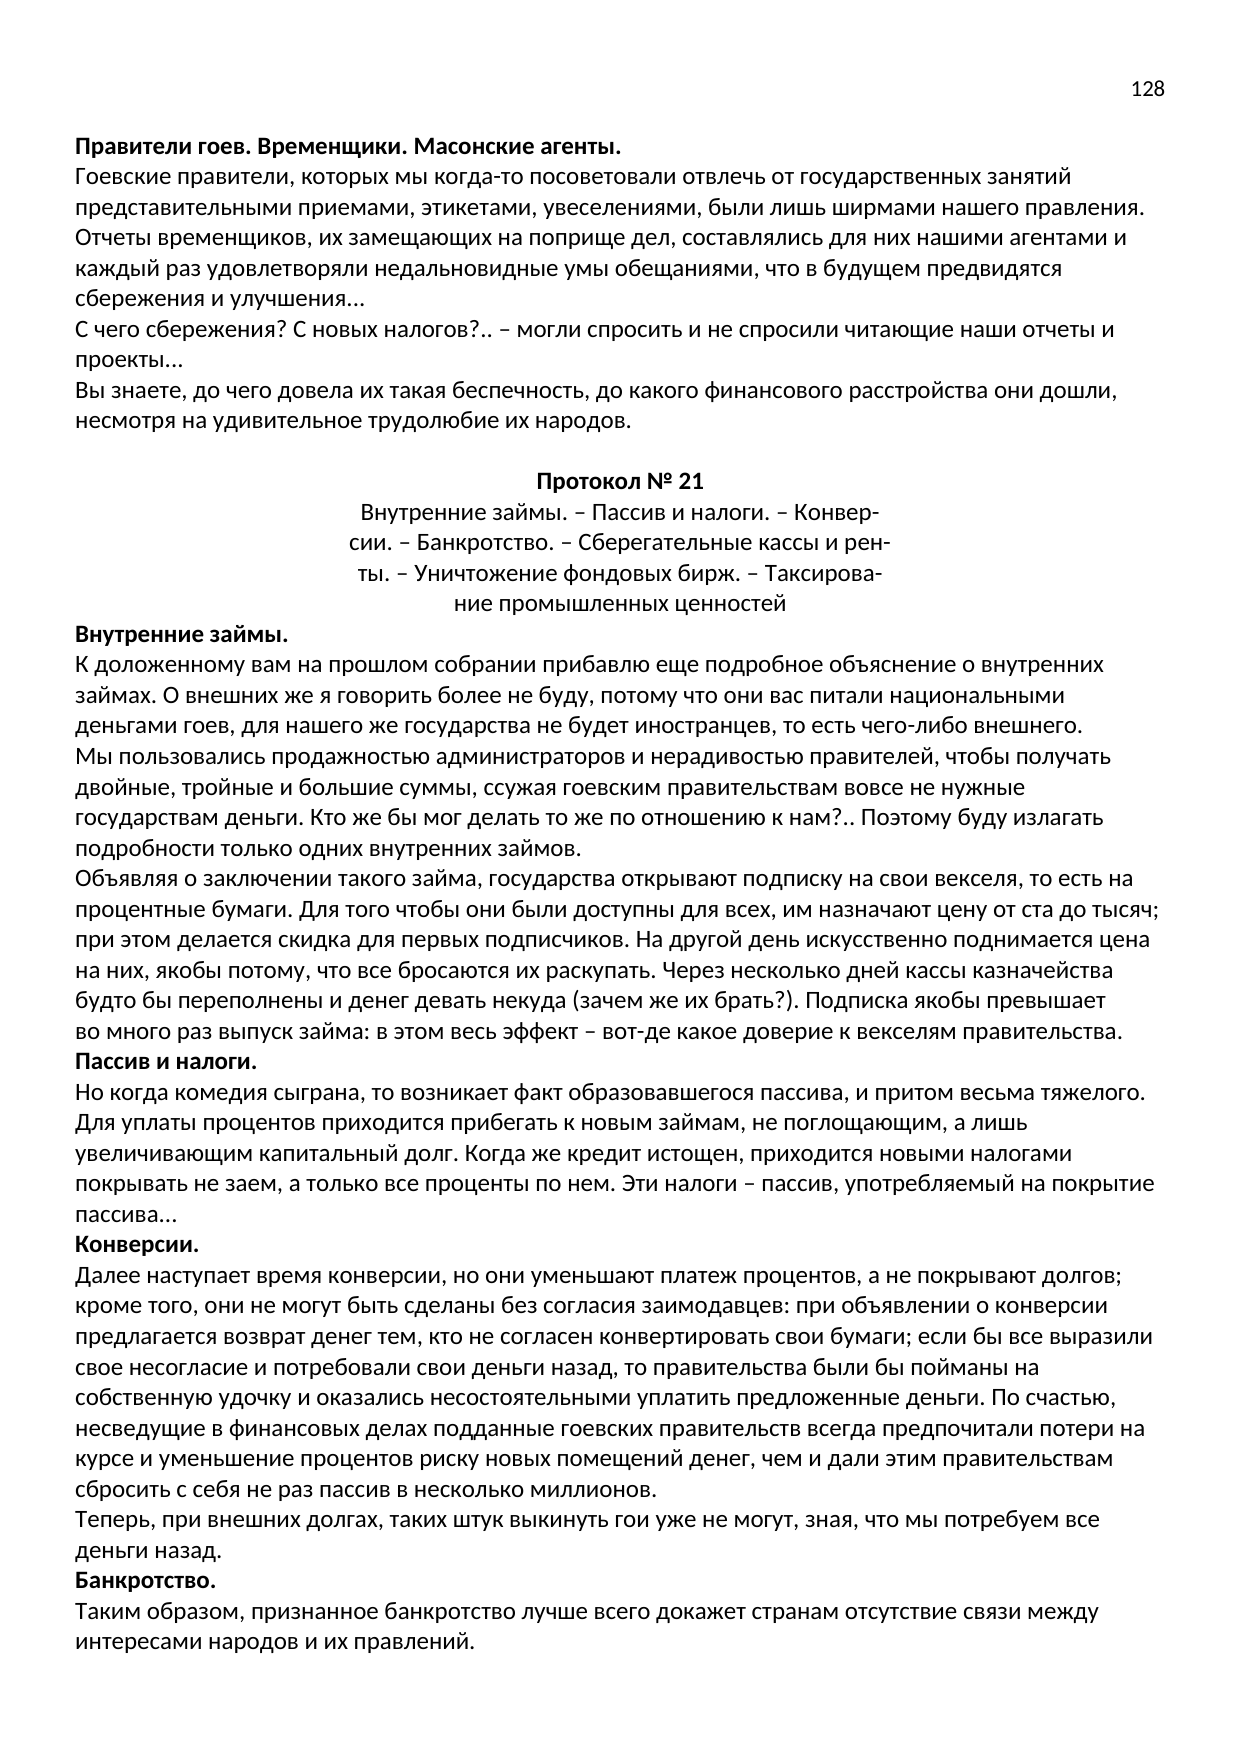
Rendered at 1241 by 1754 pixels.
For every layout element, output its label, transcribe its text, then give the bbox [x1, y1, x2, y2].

text Мы пользовались продажностью администраторов и нерадивостью правителей, чтобы получать двойные, тройные и большие суммы, ссужая гоевским правительствам вовсе не нужные государствам деньги. Кто же бы мог делать то же по отношению к нам?.. Поэтому буду излагать подробности только одних внутренних займов. [75, 740, 1165, 862]
text каждый раз удовлетворяли недальновидные умы обещаниями, что в будущем предвидятся сбережения и улучшения... [75, 252, 1165, 313]
text Объявляя о заключении такого займа, государства открывают подписку на свои векселя, то есть на процентные бумаги. Для того чтобы они были доступны для всех, им назначают цену от ста до тысяч; при этом делается скидка для первых подписчиков. На другой день искусственно поднимается цена на них, якобы потому, что все бросаются их раскупать. Через несколько дней кассы казначейства будто бы переполнены и денег девать некуда (зачем же их брать?). Подписка якобы превышает [75, 862, 1165, 1015]
text Теперь, при внешних долгах, таких штук выкинуть гои уже не могут, зная, что мы потребуем все деньги назад. [75, 1503, 1165, 1564]
text Внутренние займы. – Пассив и налоги. – Конвер- [75, 496, 1165, 527]
text Внутренние займы. [75, 618, 1165, 649]
text во много раз выпуск займа: в этом весь эффект – вот-де какое доверие к векселям правительства. [75, 1015, 1165, 1045]
text сии. – Банкротство. – Сберегательные кассы и рен- [75, 527, 1165, 557]
text К доложенному вам на прошлом собрании прибавлю еще подробное объяснение о внутренних займах. О внешних же я говорить более не буду, потому что они вас питали национальными деньгами гоев, для нашего же государства не будет иностранцев, то есть чего-либо внешнего. [75, 649, 1165, 740]
text Конверсии. [75, 1228, 1165, 1259]
text Гоевские правители, которых мы когда-то посоветовали отвлечь от государственных занятий [75, 160, 1165, 191]
text С чего сбережения? С новых налогов?.. – могли спросить и не спросили читающие наши отчеты и проекты... [75, 313, 1165, 374]
text Правители гоев. Временщики. Масонские агенты. [75, 130, 1165, 160]
text представительными приемами, этикетами, увеселениями, были лишь ширмами нашего правления. Отчеты временщиков, их замещающих на поприще дел, составлялись для них нашими агентами и [75, 191, 1165, 252]
text Но когда комедия сыграна, то возникает факт образовавшегося пассива, и притом весьма тяжелого. Для уплаты процентов приходится прибегать к новым займам, не поглощающим, а лишь увеличивающим капитальный долг. Когда же кредит истощен, приходится новыми налогами покрывать не заем, а только все проценты по нем. Эти налоги – пассив, употребляемый на покрытие пассива... [75, 1076, 1165, 1228]
text Таким образом, признанное банкротство лучше всего докажет странам отсутствие связи между интересами народов и их правлений. [75, 1595, 1165, 1656]
text Далее наступает время конверсии, но они уменьшают платеж процентов, а не покрывают долгов; кроме того, они не могут быть сделаны без согласия заимодавцев: при объявлении о конверсии предлагается возврат денег тем, кто не согласен конвертировать свои бумаги; если бы все выразили свое несогласие и потребовали свои деньги назад, то правительства были бы пойманы на собственную удочку и оказались несостоятельными уплатить предложенные деньги. По счастью, несведущие в финансовых делах подданные гоевских правительств всегда предпочитали потери на курсе и уменьшение процентов риску новых помещений денег, чем и дали этим правительствам сбросить с себя не раз пассив в несколько миллионов. [75, 1259, 1165, 1503]
text ты. – Уничтожение фондовых бирж. – Таксирова- [75, 557, 1165, 588]
text Вы знаете, до чего довела их такая беспечность, до какого финансового расстройства они дошли, несмотря на удивительное трудолюбие их народов. [75, 374, 1165, 435]
text Банкротство. [75, 1564, 1165, 1595]
text ние промышленных ценностей [75, 588, 1165, 618]
text Протокол № 21 [75, 466, 1165, 496]
text Пассив и налоги. [75, 1045, 1165, 1076]
